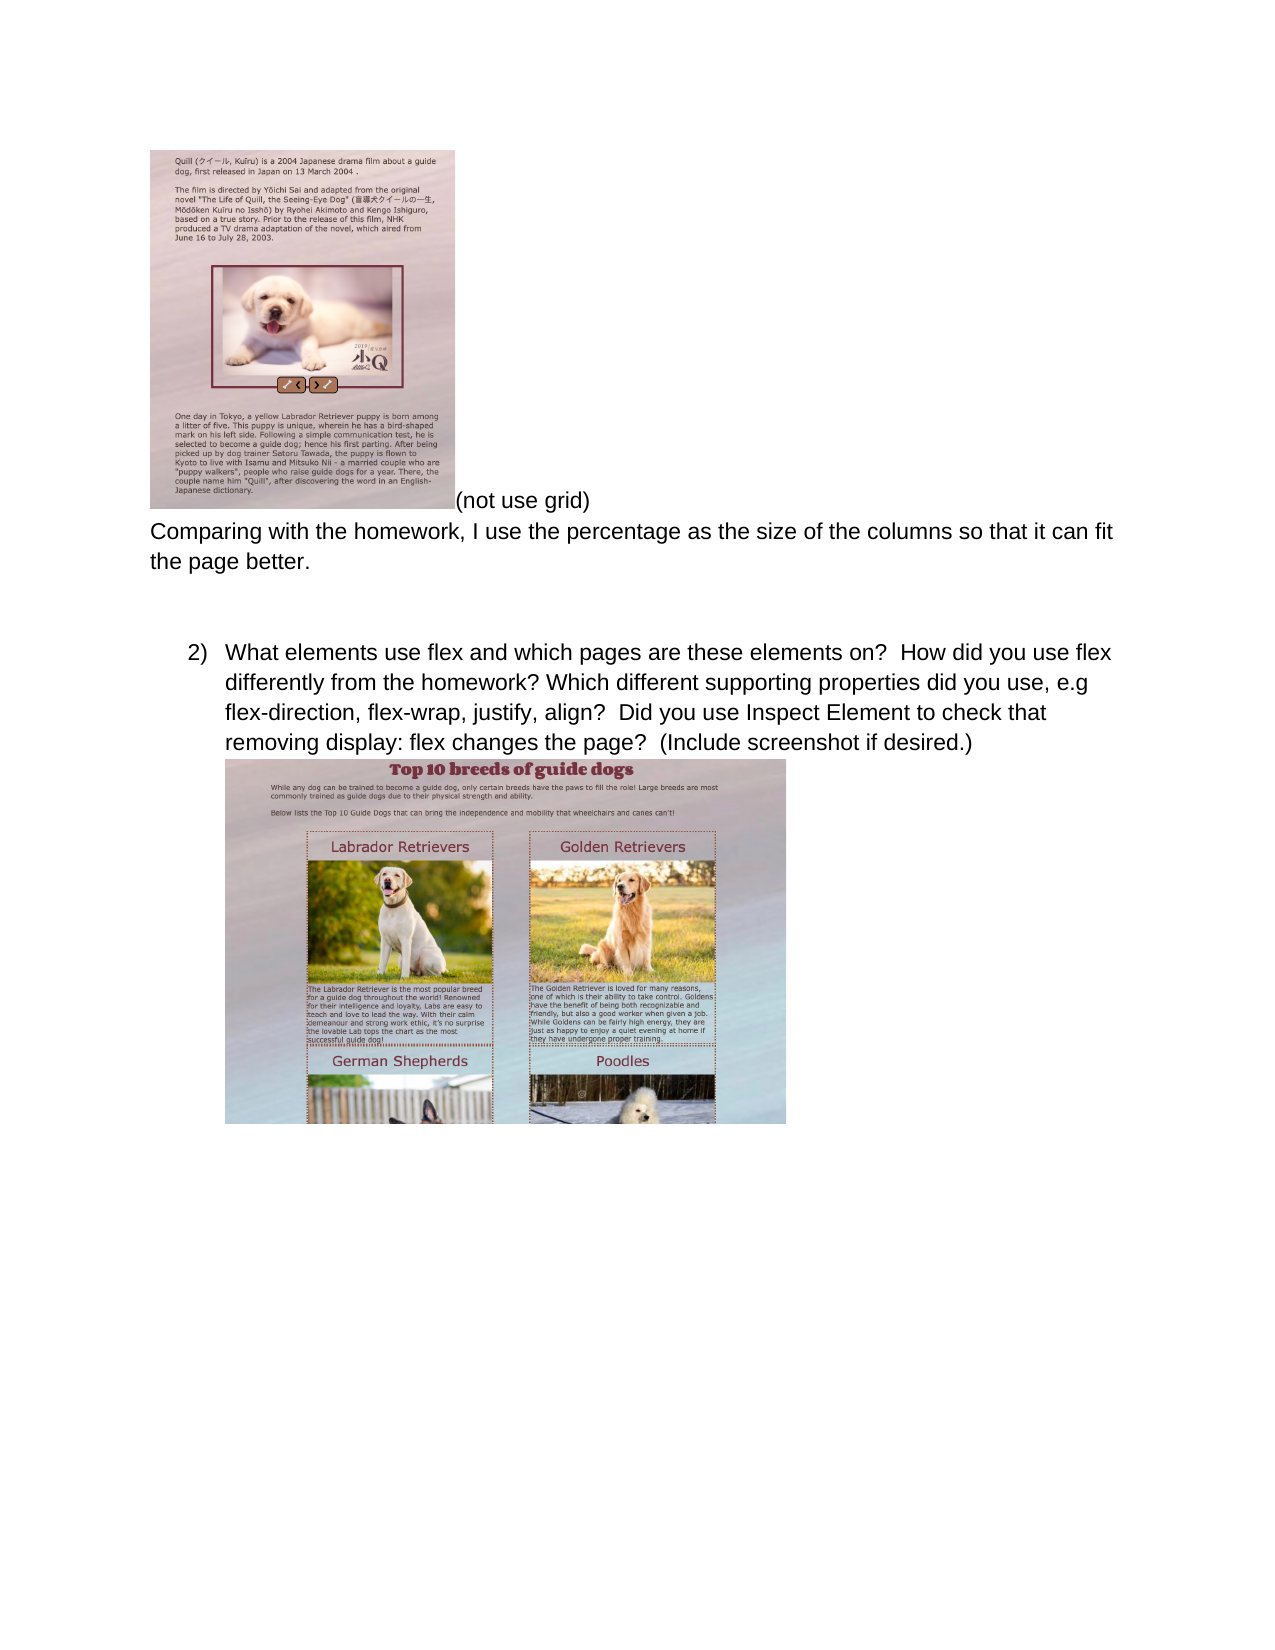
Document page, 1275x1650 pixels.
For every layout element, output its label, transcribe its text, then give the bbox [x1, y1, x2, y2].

picture [225, 759, 787, 1124]
text Comparing with the homework, I use the percentage as the size of the columns so that it can fit the page better. [150, 518, 1125, 574]
picture [150, 150, 456, 509]
